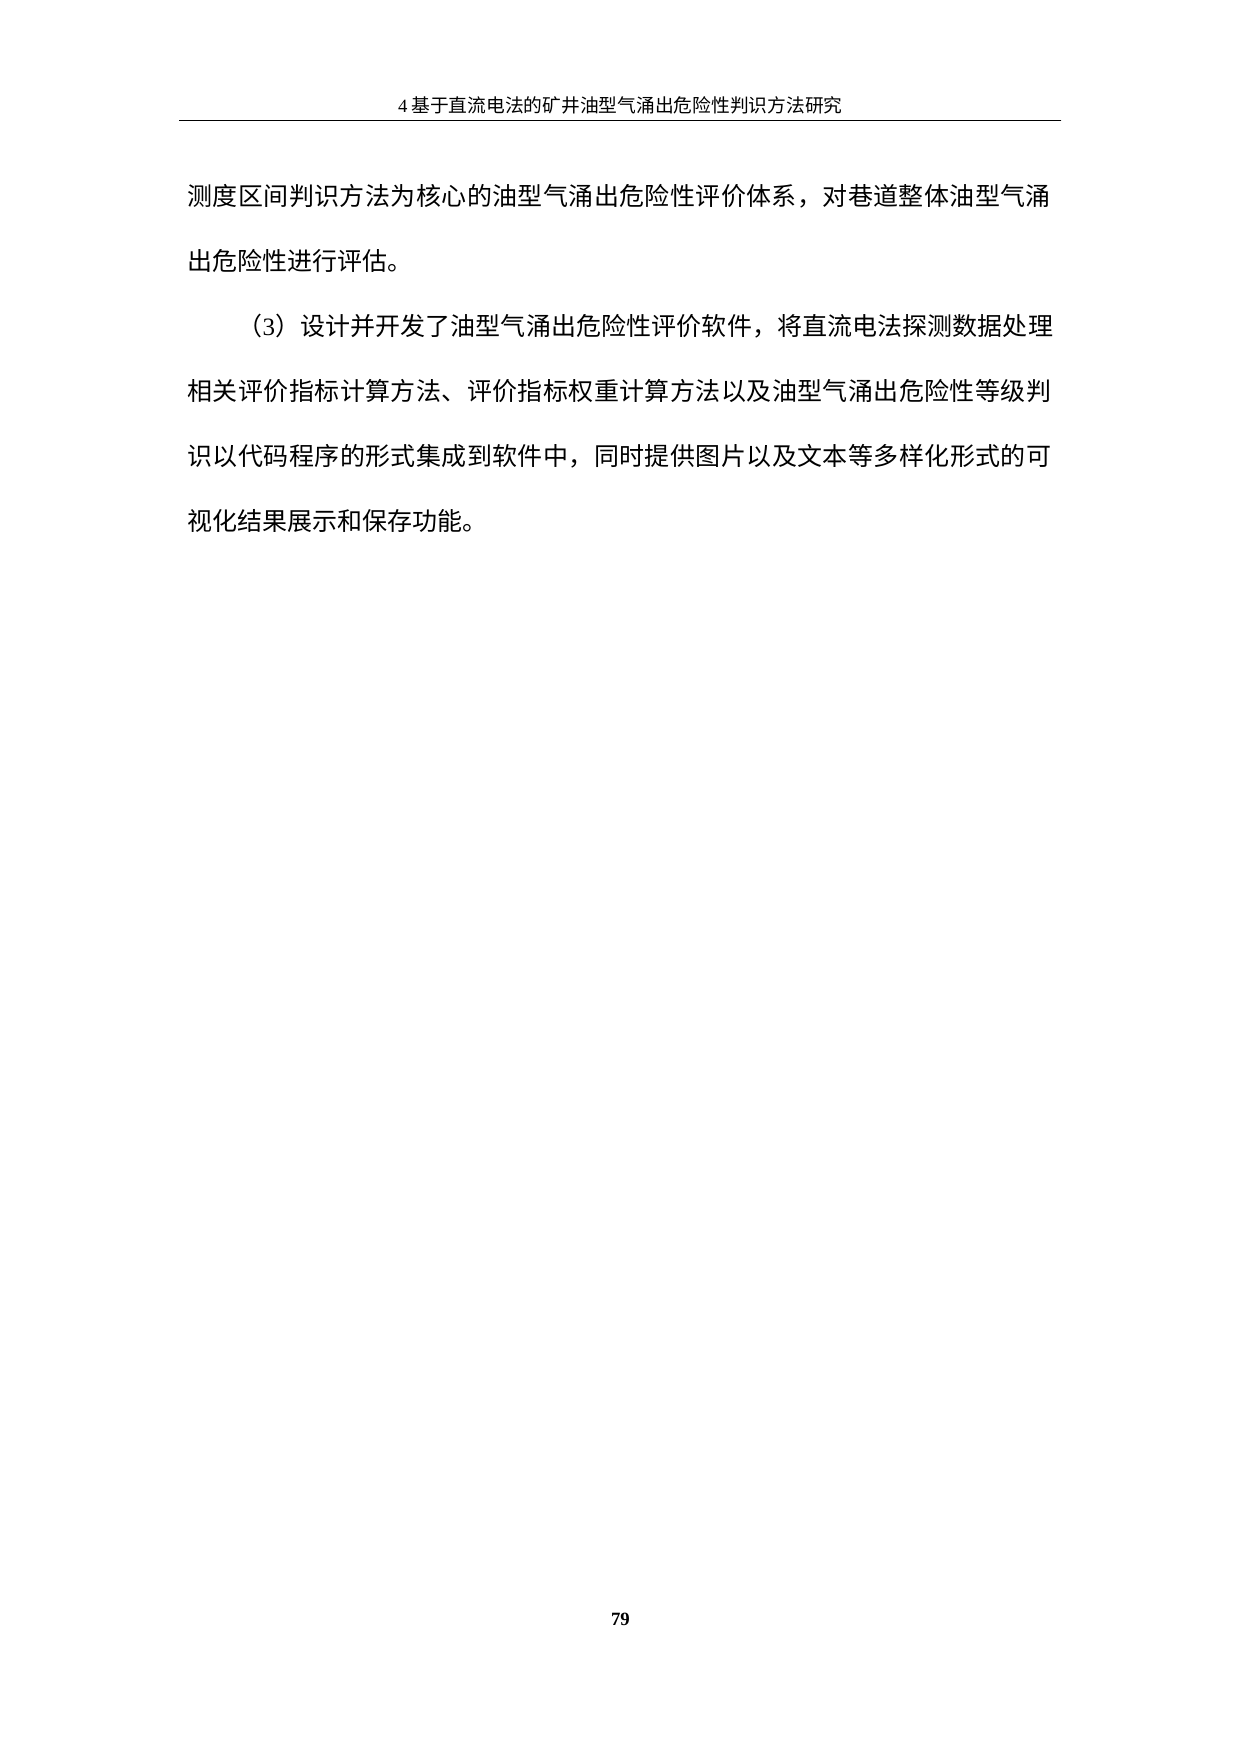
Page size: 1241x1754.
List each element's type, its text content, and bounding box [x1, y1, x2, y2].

text （3）设计并开发了油型气涌出危险性评价软件，将直流电法探测数据处理、相关评价指标计算方法、评价指标权重计算方法以及油型气涌出危险性等级判识以代码程序的形式集成到软件中，同时提供图片以及文本等多样化形式的可视化结果展示和保存功能。 [187, 292, 1053, 552]
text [187, 162, 1053, 292]
